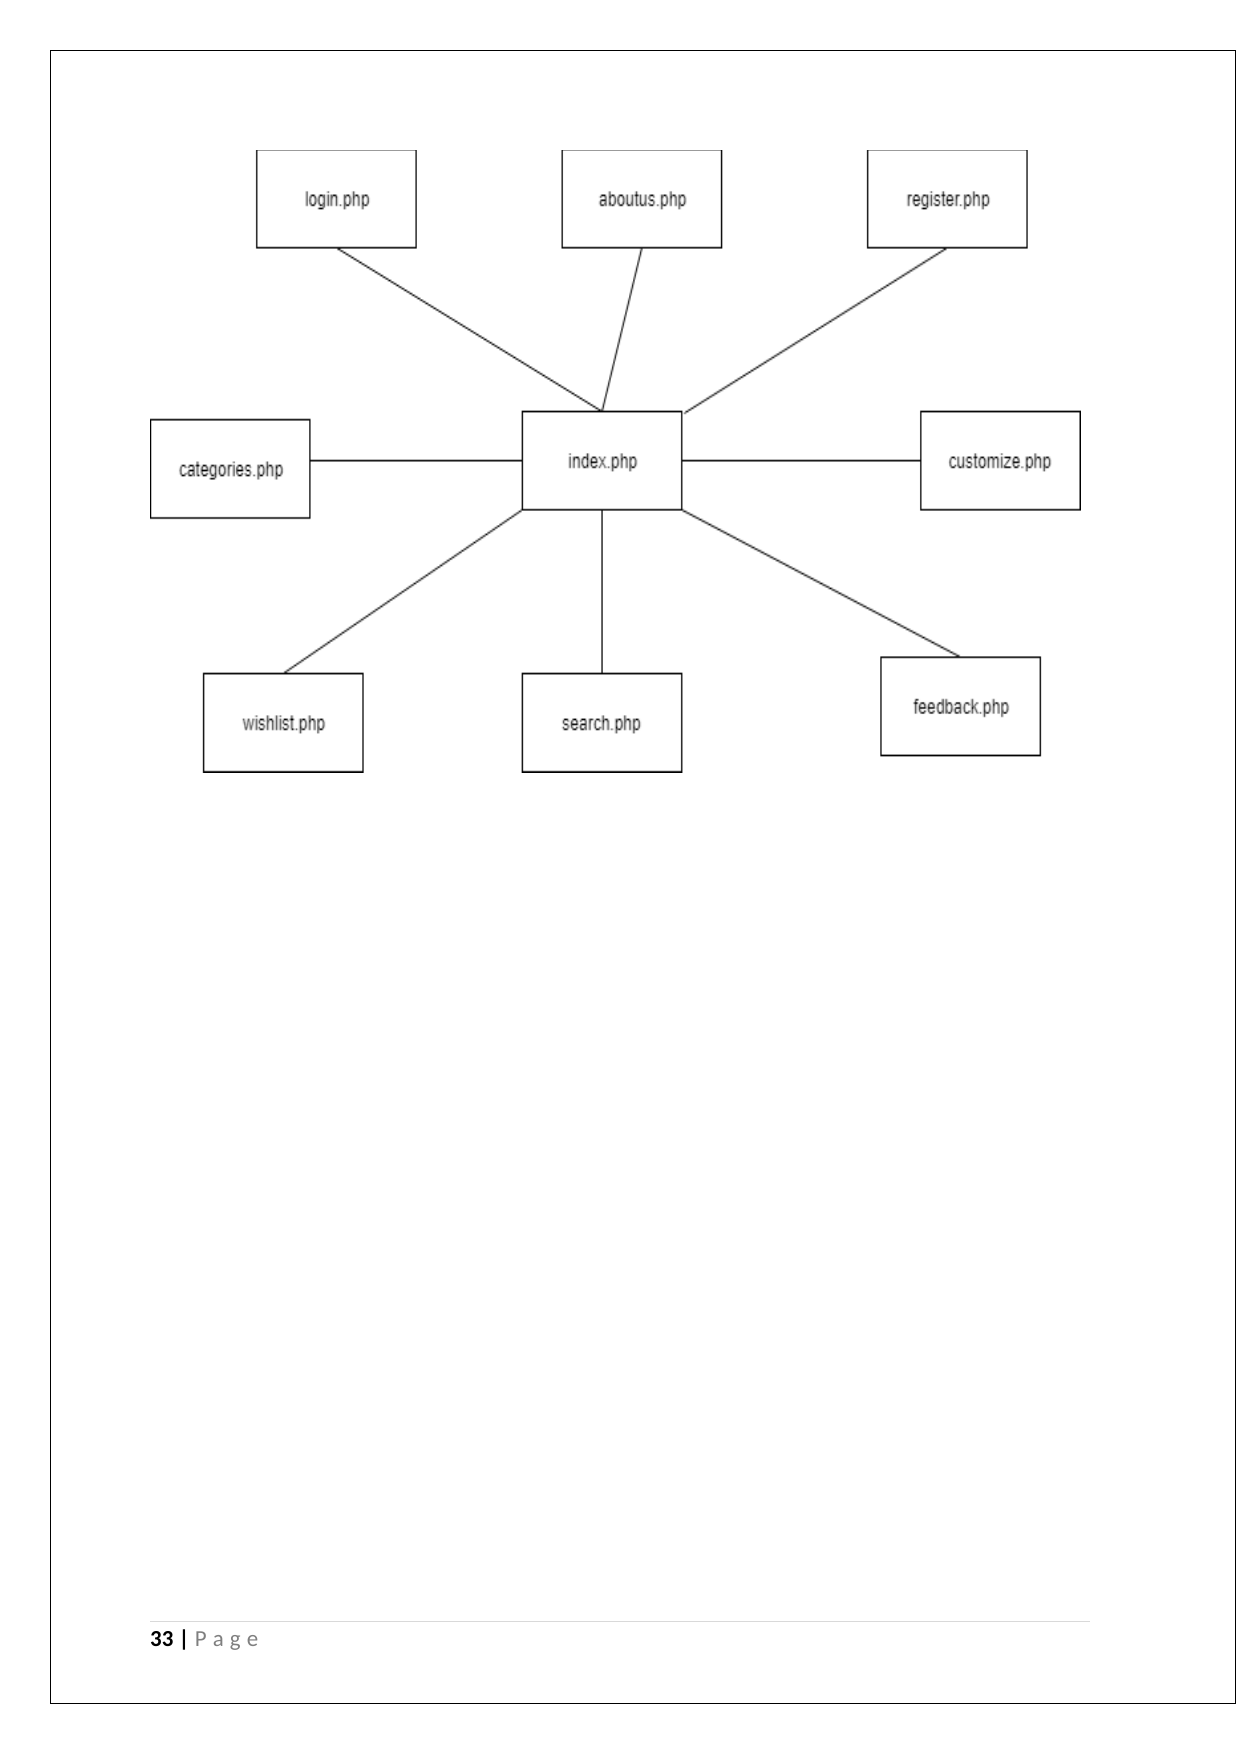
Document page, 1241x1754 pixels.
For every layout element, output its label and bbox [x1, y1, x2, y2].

picture [150, 150, 1081, 773]
